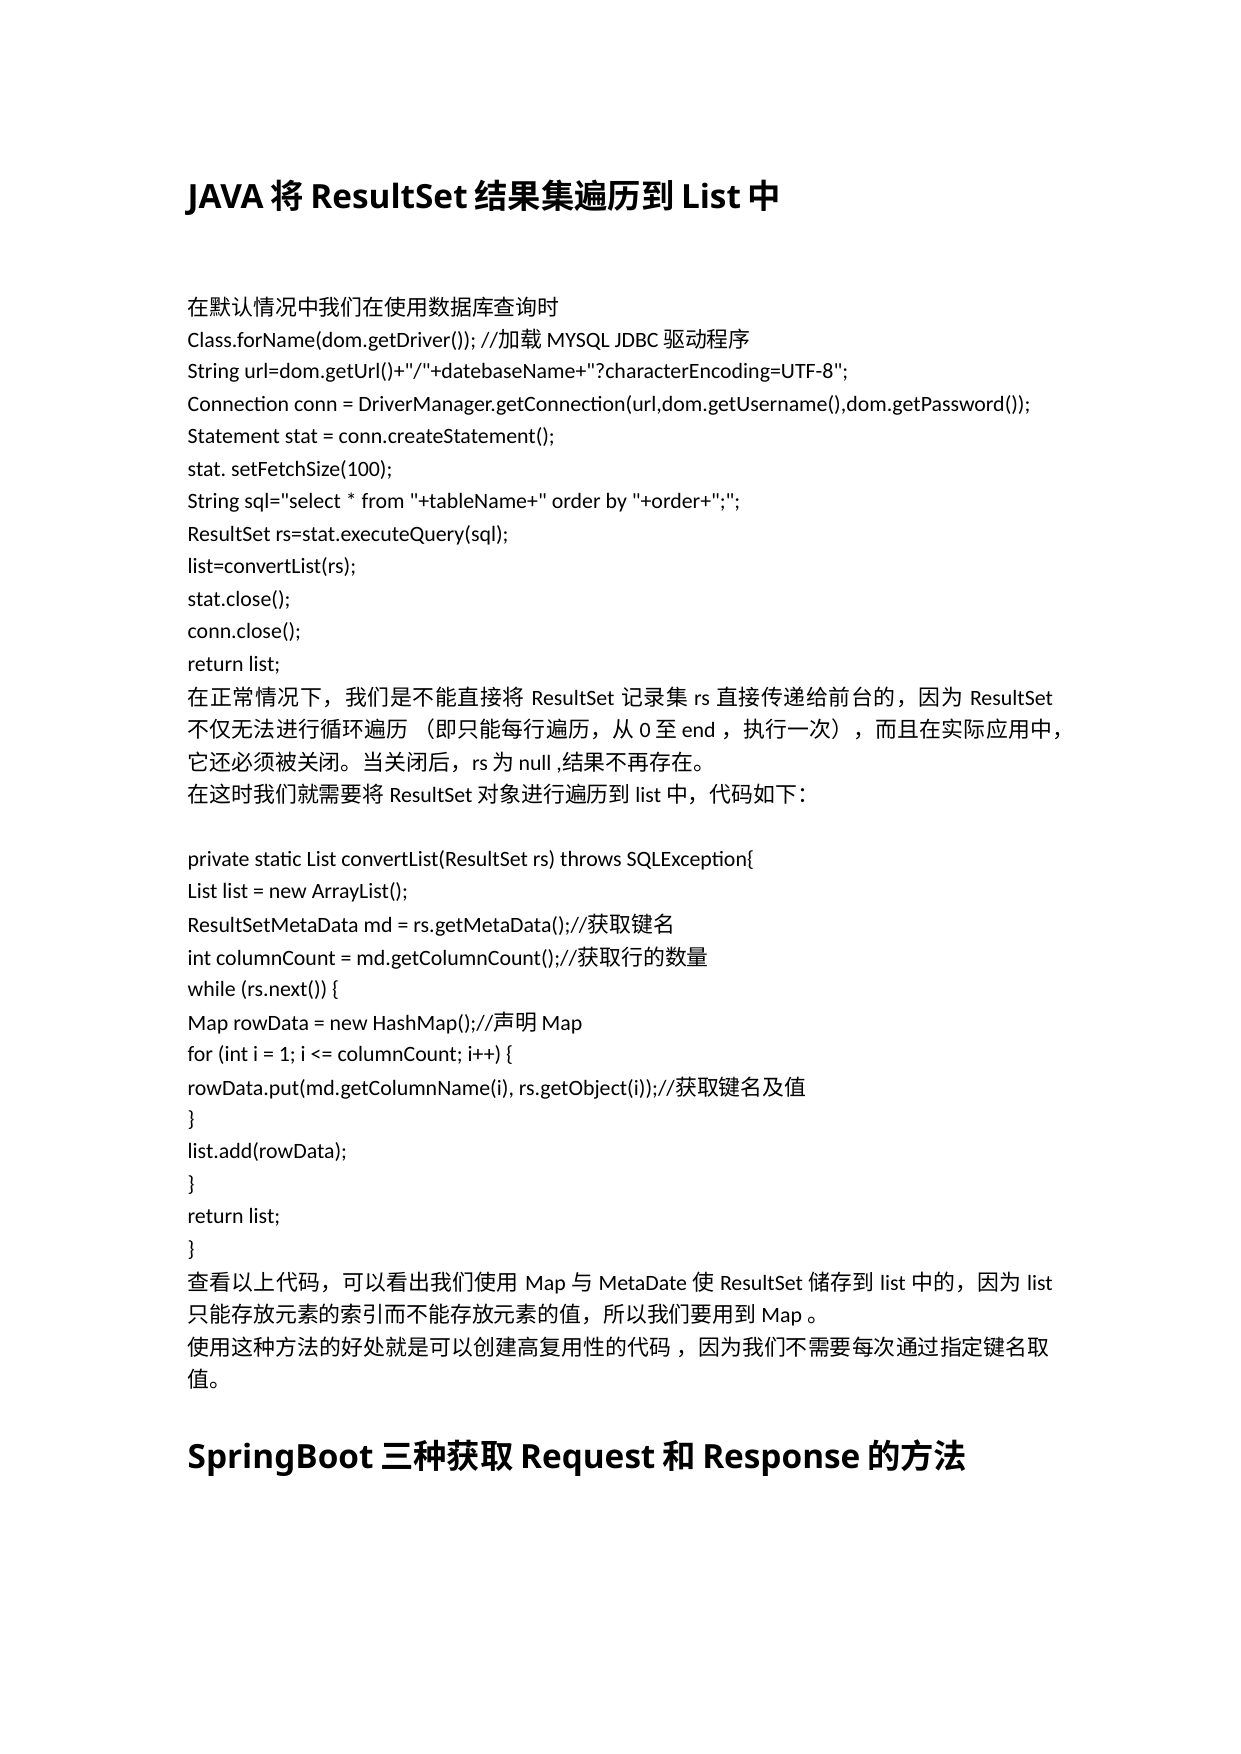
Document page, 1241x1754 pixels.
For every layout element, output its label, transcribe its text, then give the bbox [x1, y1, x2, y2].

text Statement stat = conn.createStatement(); [187, 419, 1053, 452]
text 查看以上代码，可以看出我们使用 Map 与 MetaDate 使 ResultSet 储存到 list 中的，因为 list 只能存放元素的索引而不能存放元素的值，所以我们要用到 Map 。 [187, 1264, 1053, 1329]
text 在这时我们就需要将 ResultSet 对象进行遍历到 list 中，代码如下： [187, 777, 1053, 809]
text ResultSetMetaData md = rs.getMetaData();//获取键名 [187, 907, 1053, 939]
text } [187, 1232, 1053, 1264]
text while (rs.next()) { [187, 972, 1053, 1004]
text return list; [187, 647, 1053, 679]
text for (int i = 1; i <= columnCount; i++) { [187, 1037, 1053, 1069]
subtitle SpringBoot三种获取Request和Response的方法 [187, 1421, 1053, 1486]
text } [187, 1167, 1053, 1199]
text Connection conn = DriverManager.getConnection(url,dom.getUsername(),dom.getPassword()); [187, 387, 1053, 419]
text stat. setFetchSize(100); [187, 452, 1053, 484]
text ResultSet rs=stat.executeQuery(sql); [187, 517, 1053, 549]
text private static List convertList(ResultSet rs) throws SQLException{ [187, 842, 1053, 874]
text } [187, 1102, 1053, 1134]
text 在正常情况下，我们是不能直接将 ResultSet 记录集 rs 直接传递给前台的，因为 ResultSet 不仅无法进行循环遍历 （即只能每行遍历，从0至end ，执行一次），而且在实际应用中，它还必须被关闭。当关闭后，rs为null ,结果不再存在。 [187, 679, 1053, 777]
text int columnCount = md.getColumnCount();//获取行的数量 [187, 939, 1053, 972]
text list=convertList(rs); [187, 549, 1053, 582]
text return list; [187, 1199, 1053, 1232]
text String url=dom.getUrl()+"/"+datebaseName+"?characterEncoding=UTF-8"; [187, 354, 1053, 387]
text List list = new ArrayList(); [187, 874, 1053, 907]
text Class.forName(dom.getDriver()); //加载MYSQL JDBC驱动程序 [187, 322, 1053, 354]
subtitle JAVA将ResultSet结果集遍历到List中 [187, 162, 1053, 227]
text 在默认情况中我们在使用数据库查询时 [187, 289, 1053, 322]
text conn.close(); [187, 614, 1053, 647]
text Map rowData = new HashMap();//声明Map [187, 1004, 1053, 1037]
text stat.close(); [187, 582, 1053, 614]
text list.add(rowData); [187, 1134, 1053, 1167]
text String sql="select * from "+tableName+" order by "+order+";"; [187, 484, 1053, 517]
text 使用这种方法的好处就是可以创建高复用性的代码 ，因为我们不需要每次通过指定键名取值。 [187, 1329, 1053, 1394]
text rowData.put(md.getColumnName(i), rs.getObject(i));//获取键名及值 [187, 1069, 1053, 1102]
